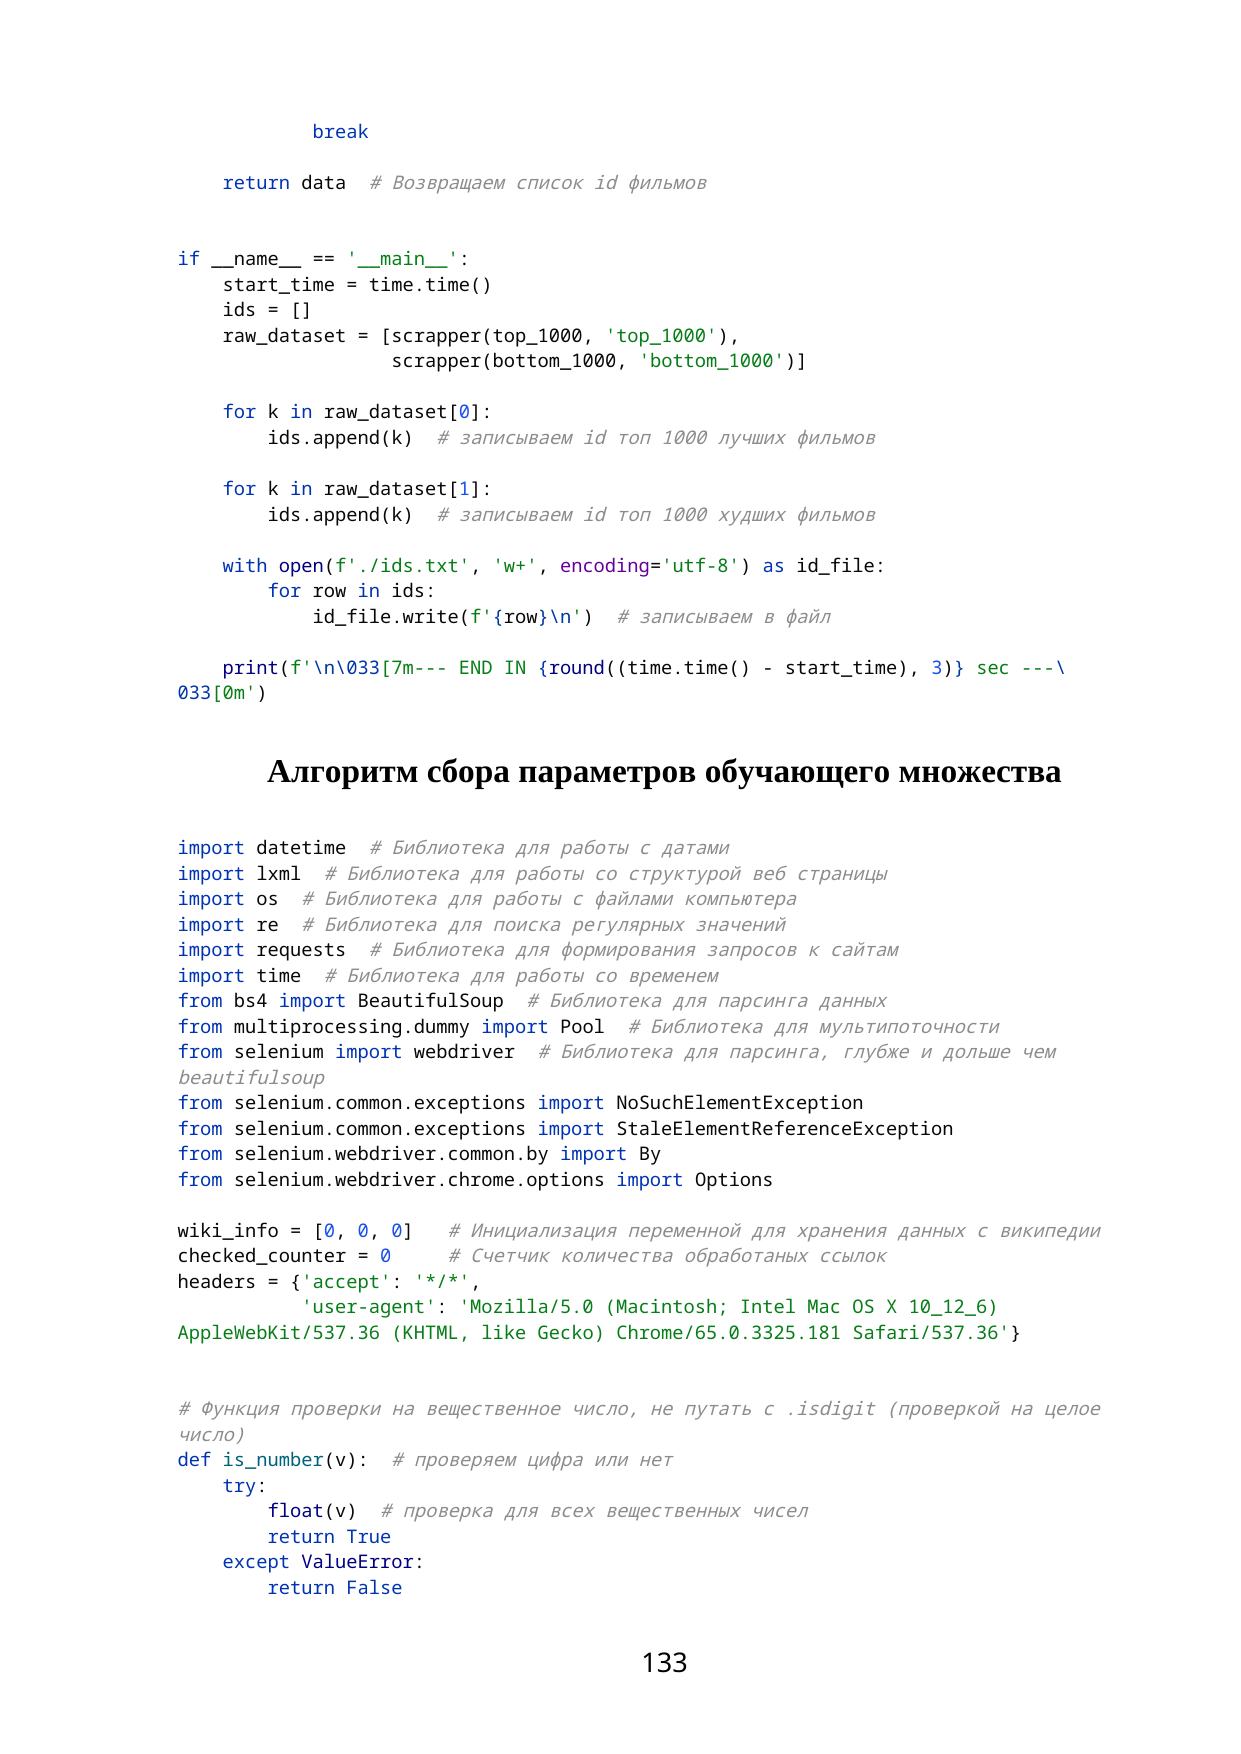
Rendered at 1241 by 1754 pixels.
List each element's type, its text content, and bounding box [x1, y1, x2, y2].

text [177, 118, 1152, 705]
text Алгоритм сбора параметров обучающего множества [177, 752, 1152, 790]
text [177, 834, 1152, 1625]
